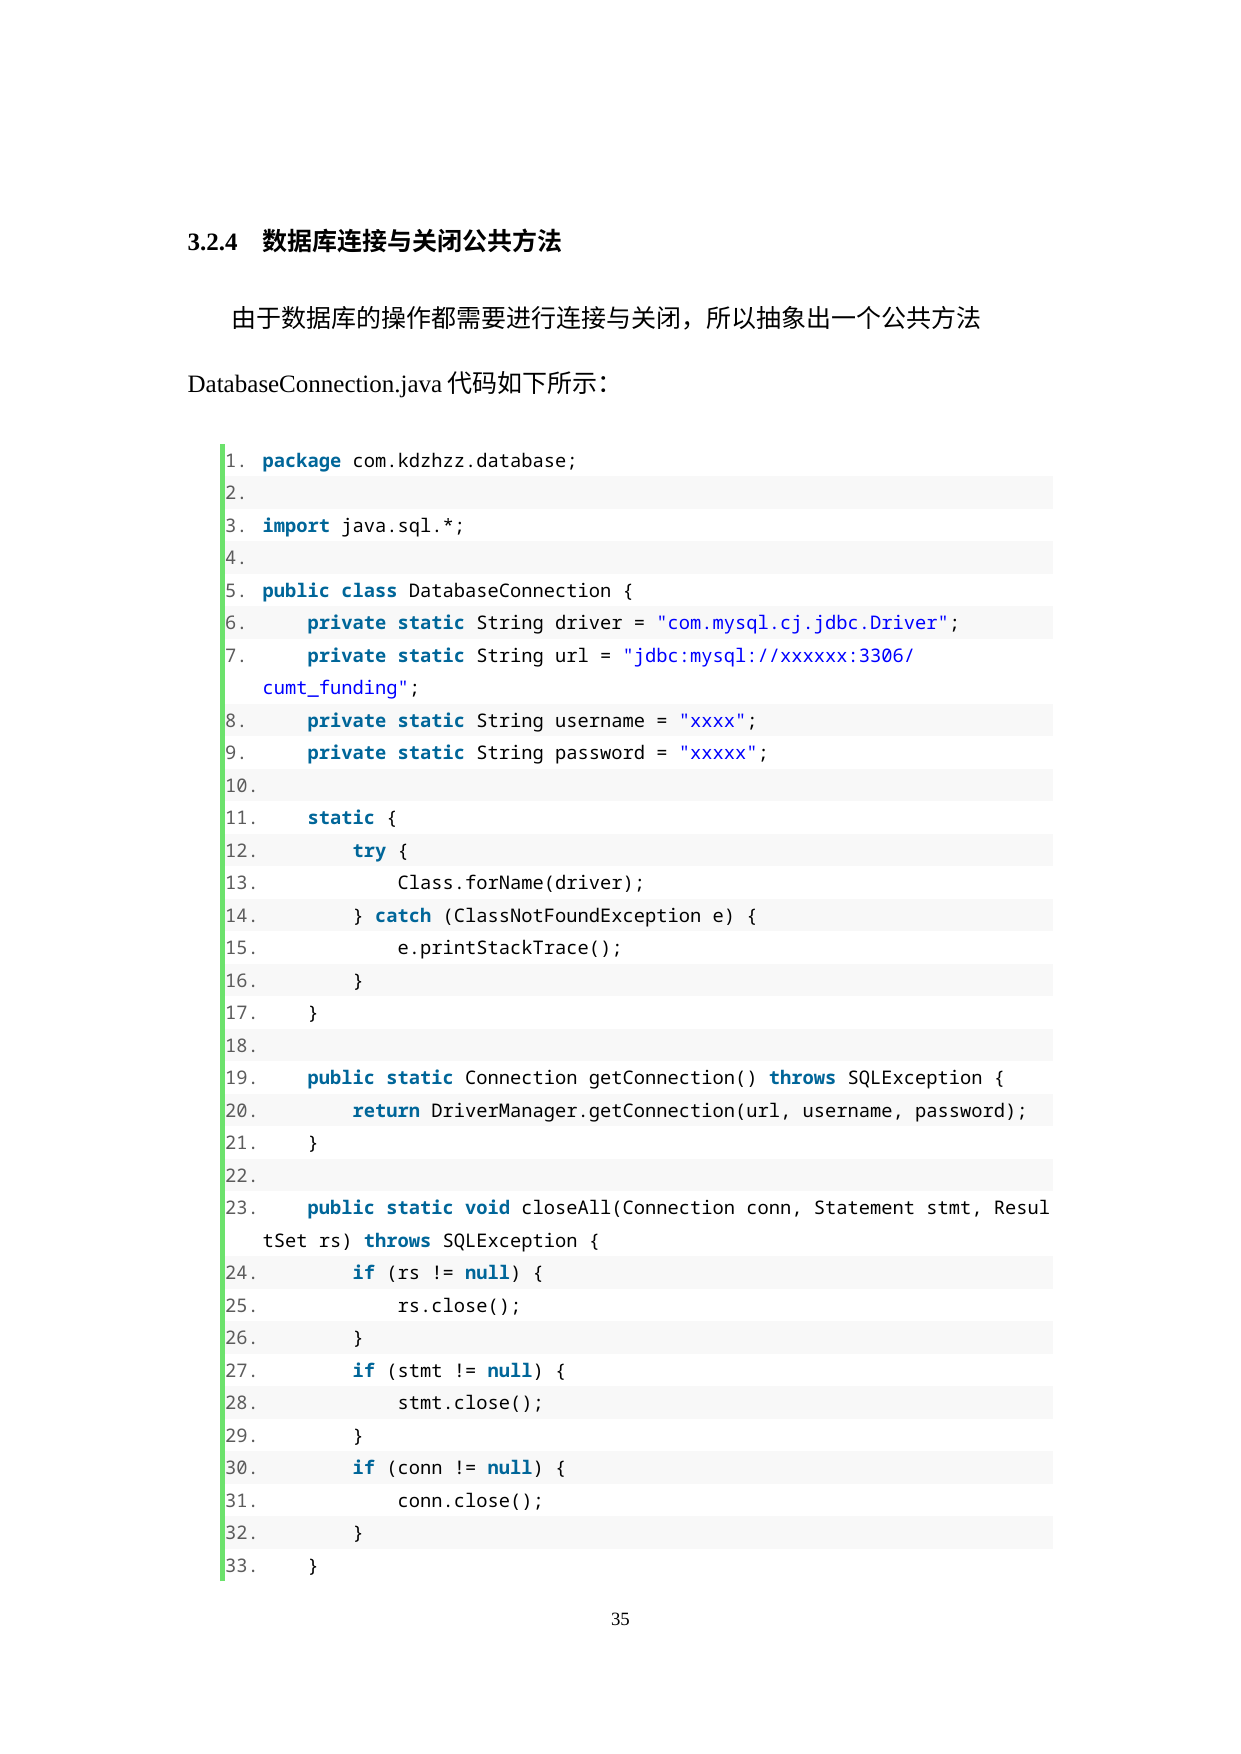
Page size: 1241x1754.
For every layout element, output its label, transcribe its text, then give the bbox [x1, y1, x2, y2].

list } [225, 1549, 1053, 1581]
list } [225, 1126, 1053, 1159]
list public static Connection getConnection() throws SQLException { [225, 1061, 1053, 1094]
list if (stmt != null) { [225, 1354, 1053, 1386]
text 由于数据库的操作都需要进行连接与关闭，所以抽象出一个公共方法DatabaseConnection.java代码如下所示： [187, 284, 1053, 414]
list stmt.close(); [225, 1386, 1053, 1419]
list } [225, 1516, 1053, 1549]
list public class DatabaseConnection { [225, 574, 1053, 606]
list } [225, 996, 1053, 1029]
list if (rs != null) { [225, 1256, 1053, 1289]
list private static String username = "xxxx"; [225, 704, 1053, 736]
list private static String password = "xxxxx"; [225, 736, 1053, 769]
list } catch (ClassNotFoundException e) { [225, 899, 1053, 931]
list } [225, 964, 1053, 996]
list if (conn != null) { [225, 1451, 1053, 1484]
list rs.close(); [225, 1289, 1053, 1321]
list Class.forName(driver); [225, 866, 1053, 899]
list public static void closeAll(Connection conn, Statement stmt, ResultSet rs) throws SQLException { [225, 1191, 1053, 1256]
list static { [225, 801, 1053, 834]
list return DriverManager.getConnection(url, username, password); [225, 1094, 1053, 1126]
list private static String url = "jdbc:mysql://xxxxxx:3306/cumt_funding"; [225, 639, 1053, 704]
list package com.kdzhzz.database; [225, 444, 1053, 476]
list } [225, 1419, 1053, 1451]
list } [225, 1321, 1053, 1354]
list try { [225, 834, 1053, 866]
list private static String driver = "com.mysql.cj.jdbc.Driver"; [225, 606, 1053, 639]
list e.printStackTrace(); [225, 931, 1053, 964]
text 数据库连接与关闭公共方法 [187, 207, 1053, 272]
list import java.sql.*; [225, 509, 1053, 541]
list conn.close(); [225, 1484, 1053, 1516]
